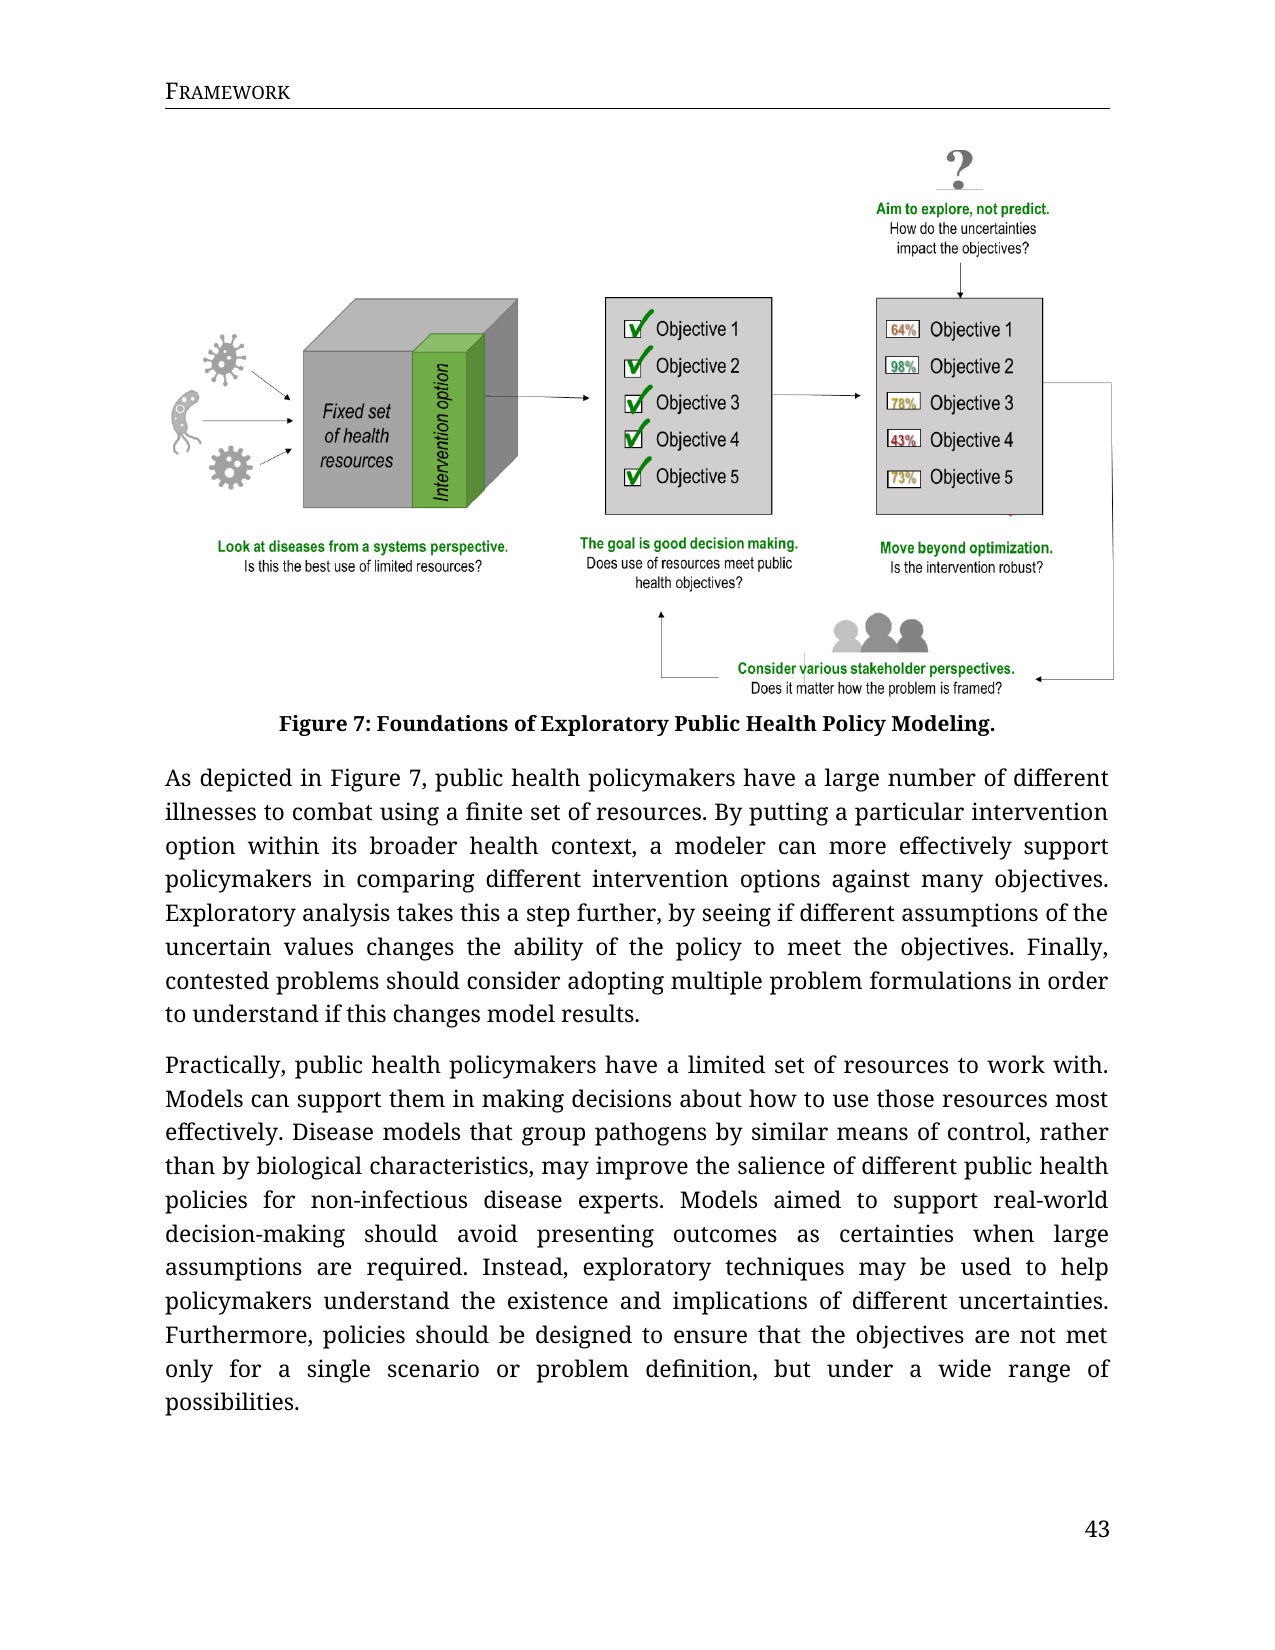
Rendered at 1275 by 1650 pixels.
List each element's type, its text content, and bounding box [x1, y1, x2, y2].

text Practically, public health policymakers have a limited set of resources to work with. Models can support them in making decisions about how to use those resources most effectively. Disease models that group pathogens by similar means of control, rather than by biological characteristics, may improve the salience of different public health policies for non-infectious disease experts. Models aimed to support real-world decision-making should avoid presenting outcomes as certainties when large assumptions are required. Instead, exploratory techniques may be used to help policymakers understand the existence and implications of different uncertainties. Furthermore, policies should be designed to ensure that the objectives are not met only for a single scenario or problem definition, but under a wide range of possibilities. [165, 1049, 1110, 1418]
text As depicted in Figure 7, public health policymakers have a large number of different illnesses to combat using a finite set of resources. By putting a particular intervention option within its broader health context, a modeler can more effectively support policymakers in comparing different intervention options against many objectives. Exploratory analysis takes this a step further, by seeing if different assumptions of the uncertain values changes the ability of the policy to meet the objectives. Finally, contested problems should consider adopting multiple problem formulations in order to understand if this changes model results. [165, 762, 1110, 1030]
picture [165, 150, 1114, 707]
